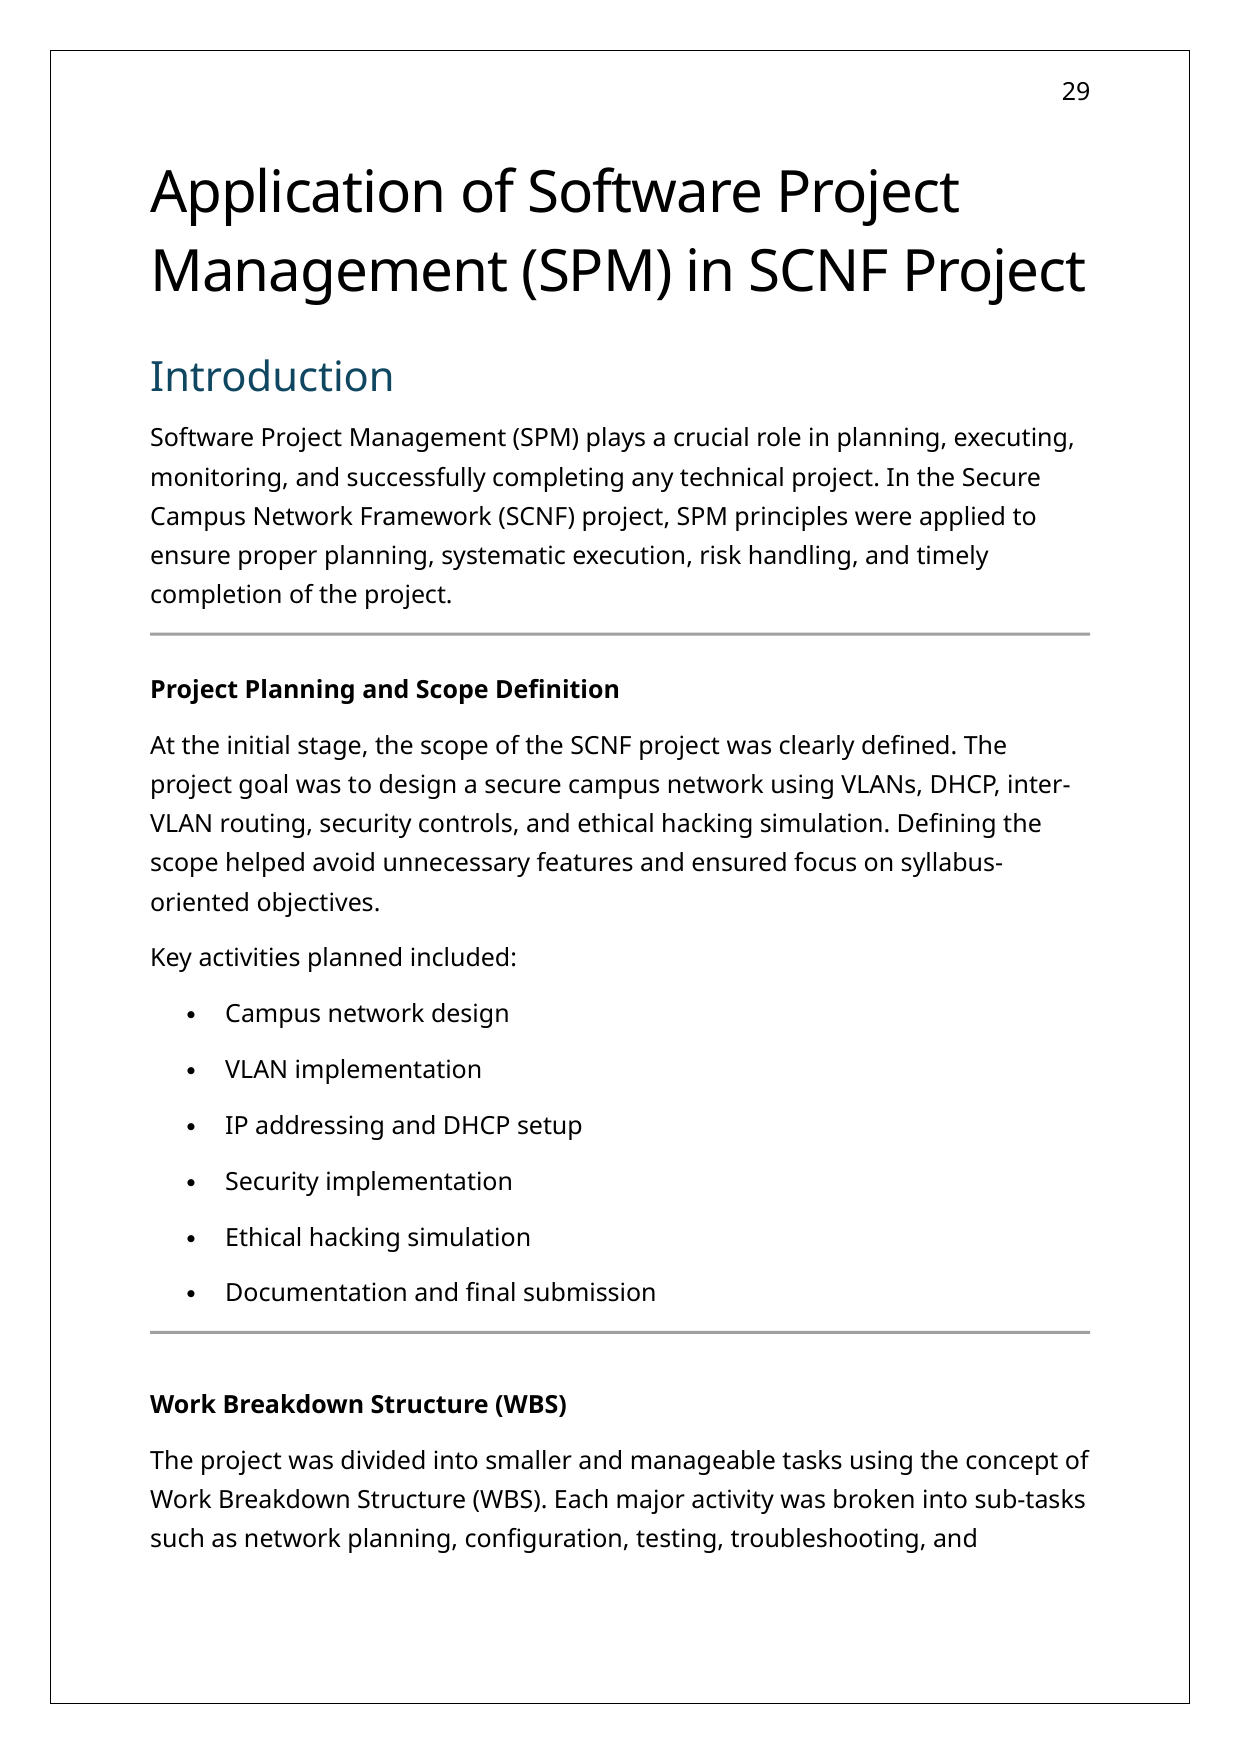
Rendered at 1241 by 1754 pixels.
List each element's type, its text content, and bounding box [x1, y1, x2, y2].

list Ethical hacking simulation [187, 1219, 1090, 1253]
list IP addressing and DHCP setup [187, 1107, 1090, 1142]
text At the initial stage, the scope of the SCNF project was clearly defined. The project goal was to design a secure campus network using VLANs, DHCP, inter-VLAN routing, security controls, and ethical hacking simulation. Defining the scope helped avoid unnecessary features and ensured focus on syllabus-oriented objectives. [150, 727, 1090, 918]
text Project Planning and Scope Definition [150, 636, 1090, 706]
text Key activities planned included: [150, 940, 1090, 974]
list Security implementation [187, 1163, 1090, 1197]
text Work Breakdown Structure (WBS) [150, 1387, 1090, 1421]
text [150, 1442, 1090, 1555]
list Documentation and final submission [187, 1275, 1090, 1309]
subtitle Introduction [150, 346, 1090, 403]
list VLAN implementation [187, 1052, 1090, 1086]
title Application of Software Project Management (SPM) in SCNF Project [150, 150, 1090, 309]
text Software Project Management (SPM) plays a crucial role in planning, executing, monitoring, and successfully completing any technical project. In the Secure Campus Network Framework (SCNF) project, SPM principles were applied to ensure proper planning, systematic execution, risk handling, and timely completion of the project. [150, 420, 1090, 611]
list Campus network design [187, 996, 1090, 1030]
